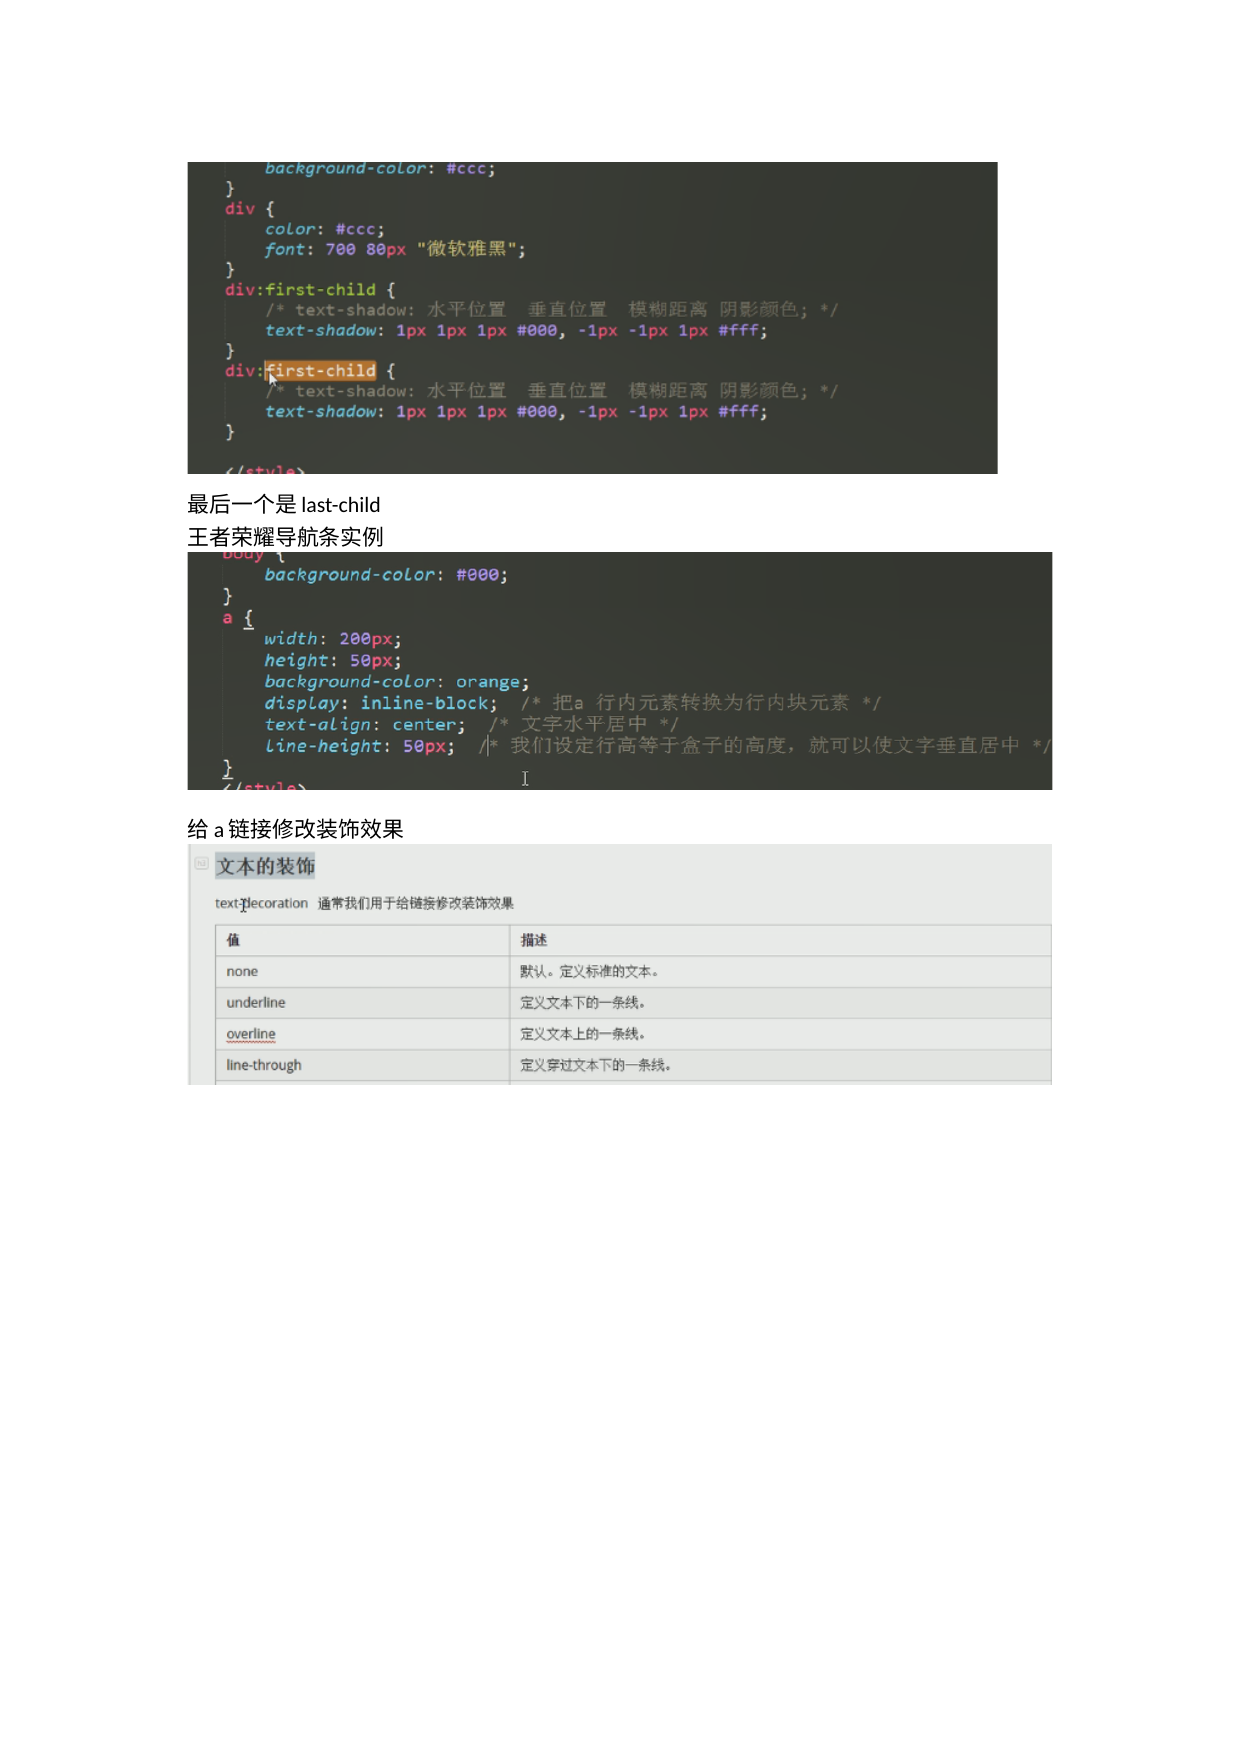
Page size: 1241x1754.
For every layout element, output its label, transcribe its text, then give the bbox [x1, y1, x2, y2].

picture [187, 844, 1052, 1085]
picture [187, 162, 998, 474]
list 给a链接修改装饰效果 [187, 812, 1053, 844]
list 王者荣耀导航条实例 [187, 519, 1053, 552]
list 最后一个是last-child [187, 487, 1053, 519]
picture [187, 552, 1053, 790]
